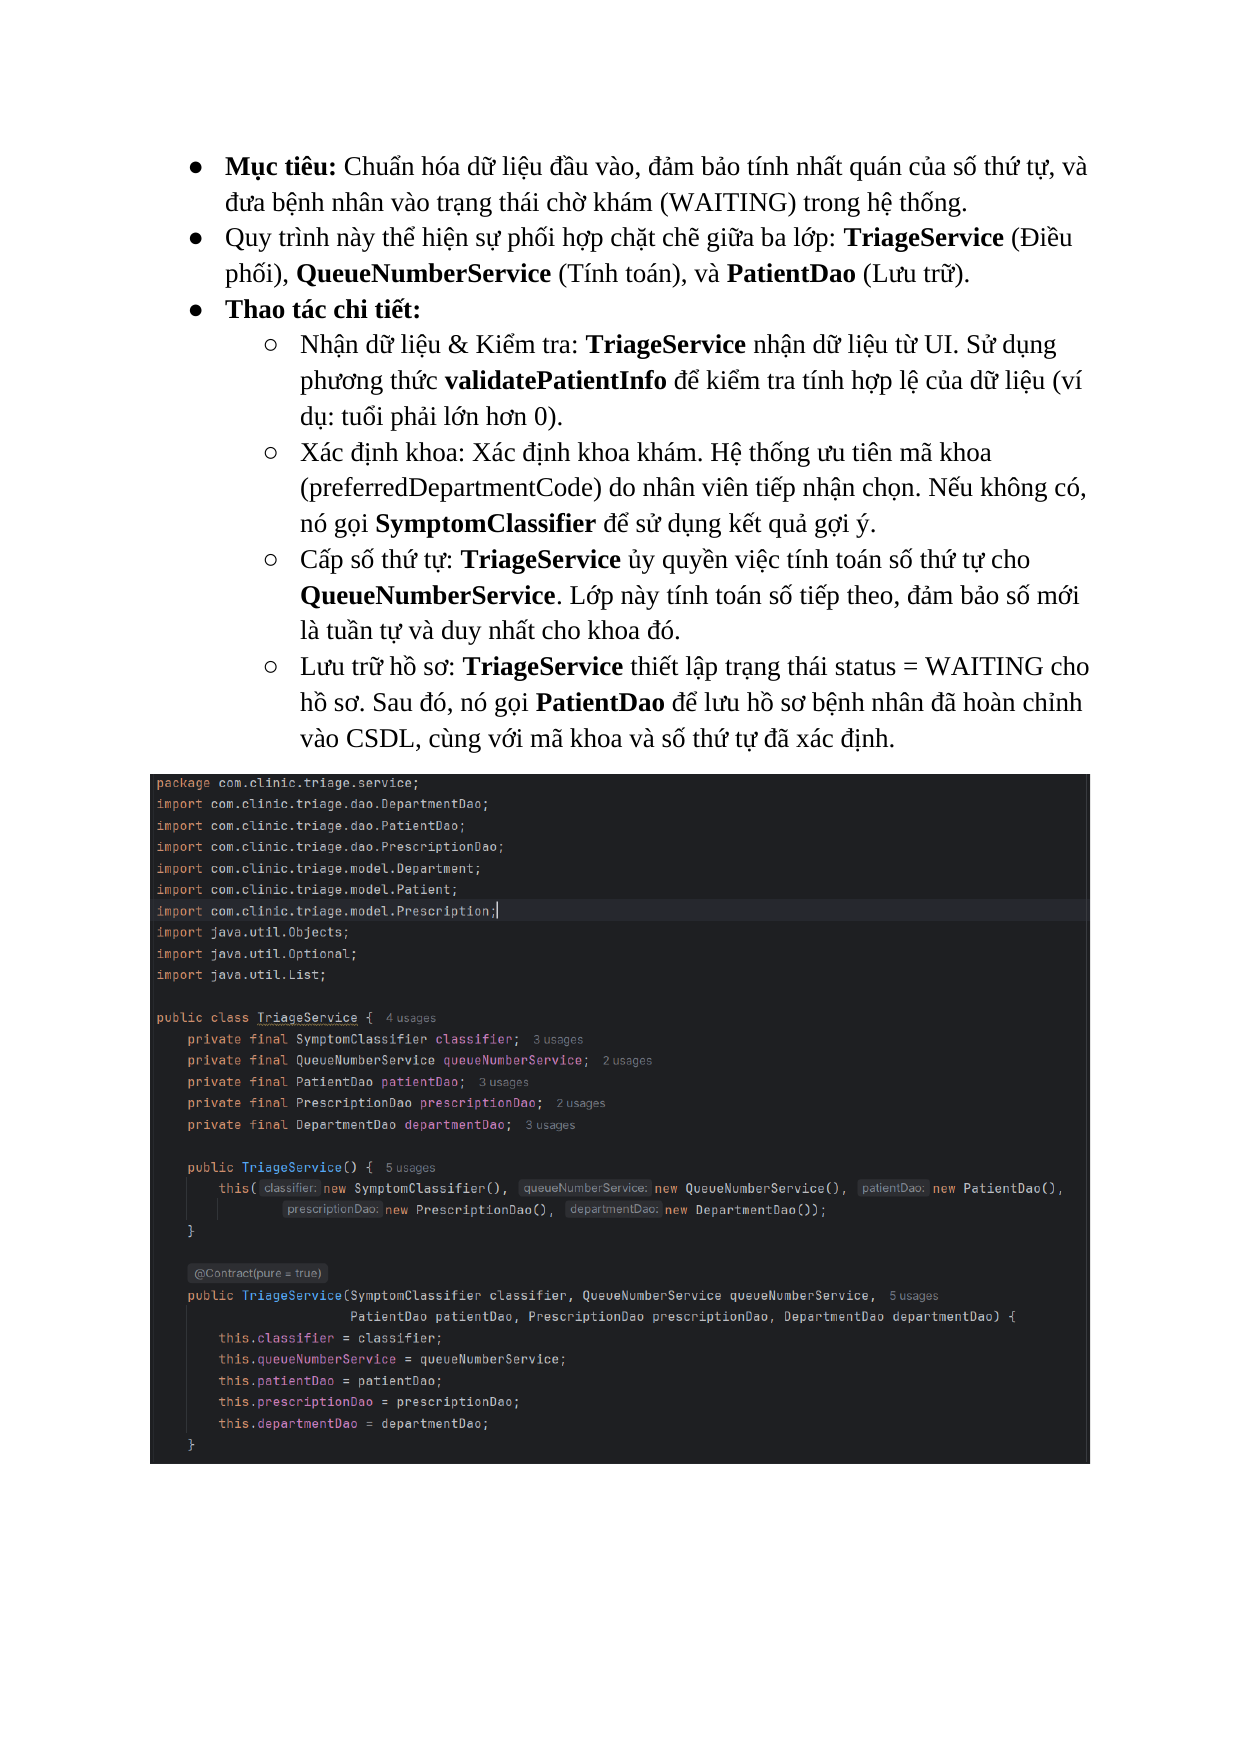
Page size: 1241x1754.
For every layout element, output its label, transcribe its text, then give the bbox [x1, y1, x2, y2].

list Quy trình này thể hiện sự phối hợp chặt chẽ giữa ba lớp: TriageService (Điều phối), QueueNumberService (Tính toán), và PatientDao (Lưu trữ). [187, 221, 1090, 288]
list Nhận dữ liệu & Kiểm tra: TriageService nhận dữ liệu từ UI. Sử dụng phương thức validatePatientInfo để kiểm tra tính hợp lệ của dữ liệu (ví dụ: tuổi phải lớn hơn 0). [262, 329, 1090, 431]
picture [150, 774, 1091, 1464]
list Thao tác chi tiết: [187, 293, 1090, 324]
list Xác định khoa: Xác định khoa khám. Hệ thống ưu tiên mã khoa (preferredDepartmentCode) do nhân viên tiếp nhận chọn. Nếu không có, nó gọi SymptomClassifier để sử dụng kết quả gợi ý. [262, 436, 1090, 538]
list Lưu trữ hồ sơ: TriageService thiết lập trạng thái status = WAITING cho hồ sơ. Sau đó, nó gọi PatientDao để lưu hồ sơ bệnh nhân đã hoàn chỉnh vào CSDL, cùng với mã khoa và số thứ tự đã xác định. [262, 650, 1090, 753]
list Cấp số thứ tự: TriageService ủy quyền việc tính toán số thứ tự cho QueueNumberService. Lớp này tính toán số tiếp theo, đảm bảo số mới là tuần tự và duy nhất cho khoa đó. [262, 543, 1090, 646]
list Mục tiêu: Chuẩn hóa dữ liệu đầu vào, đảm bảo tính nhất quán của số thứ tự, và đưa bệnh nhân vào trạng thái chờ khám (WAITING) trong hệ thống. [187, 150, 1090, 217]
